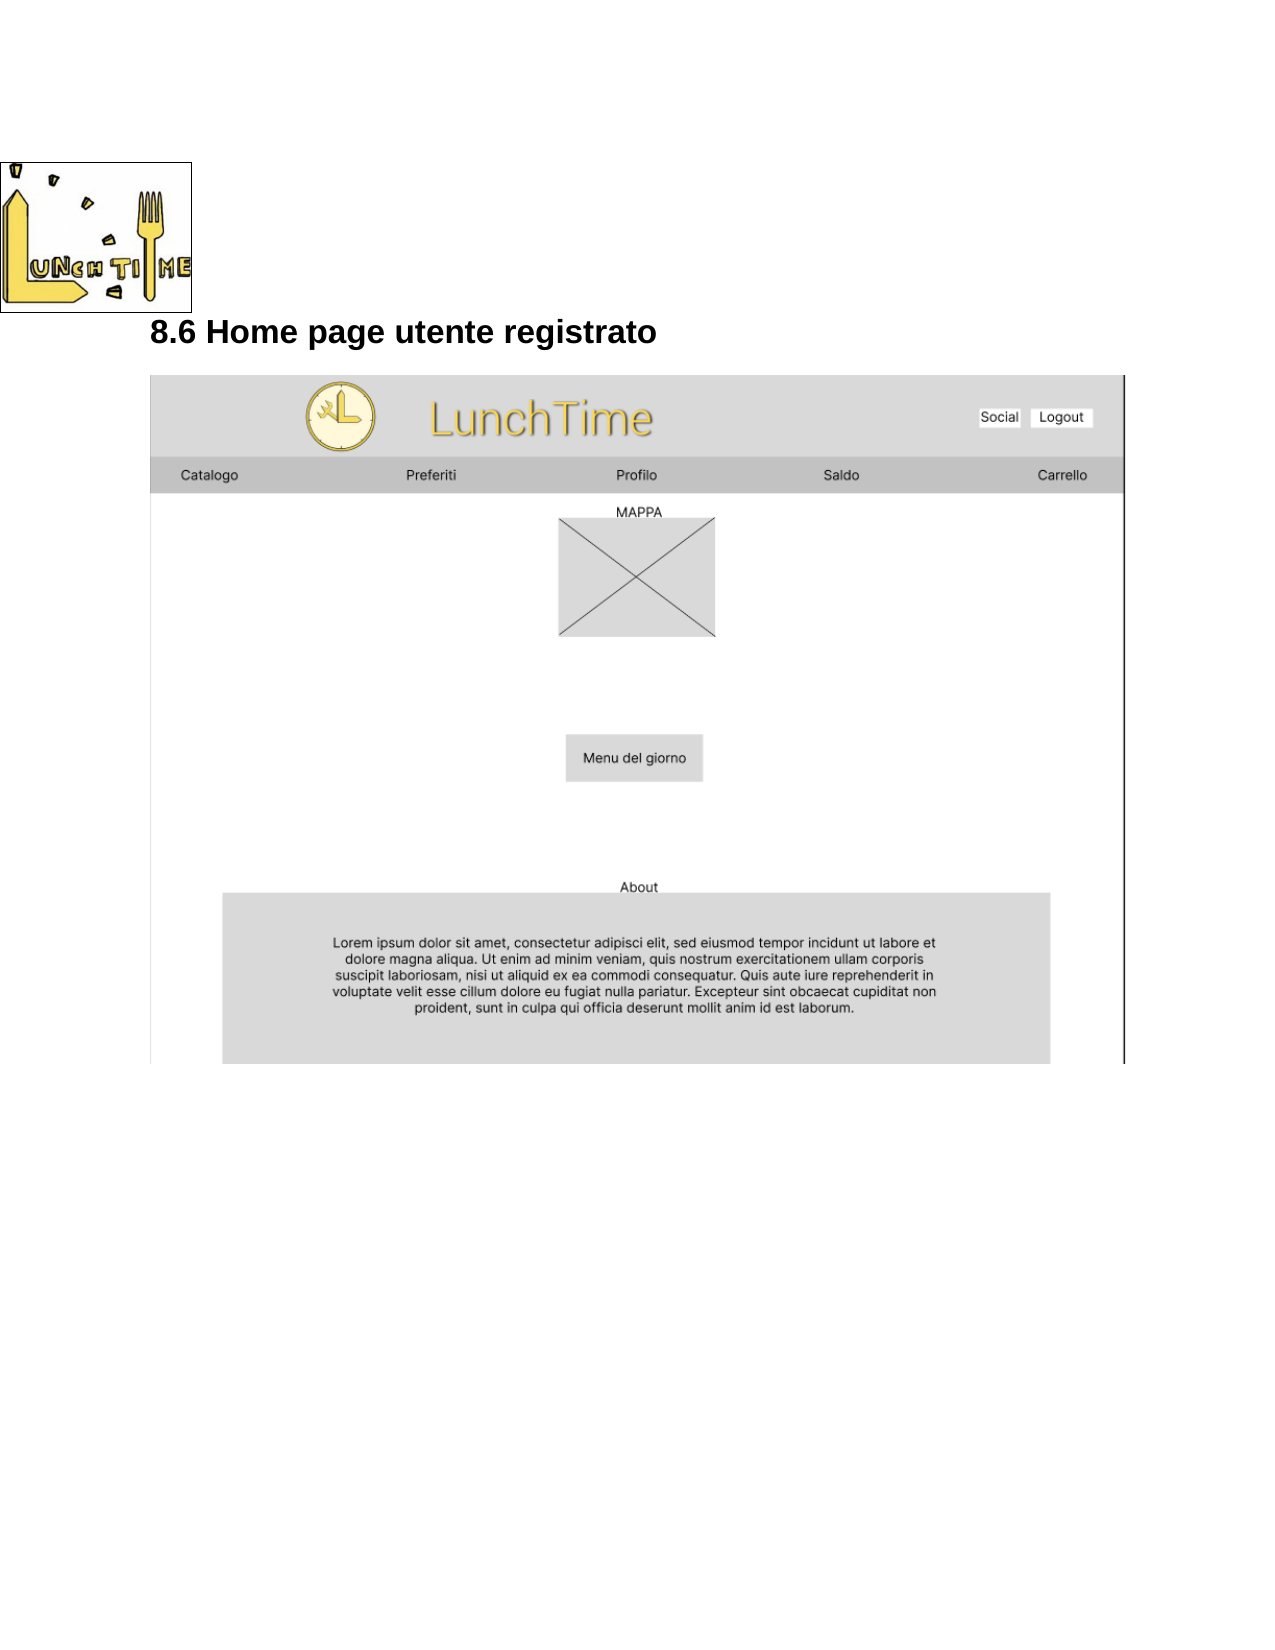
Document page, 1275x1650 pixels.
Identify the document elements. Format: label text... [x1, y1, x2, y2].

text 8.6 Home page utente registrato [150, 312, 1125, 351]
picture [1, 163, 191, 312]
picture [150, 375, 1125, 1064]
